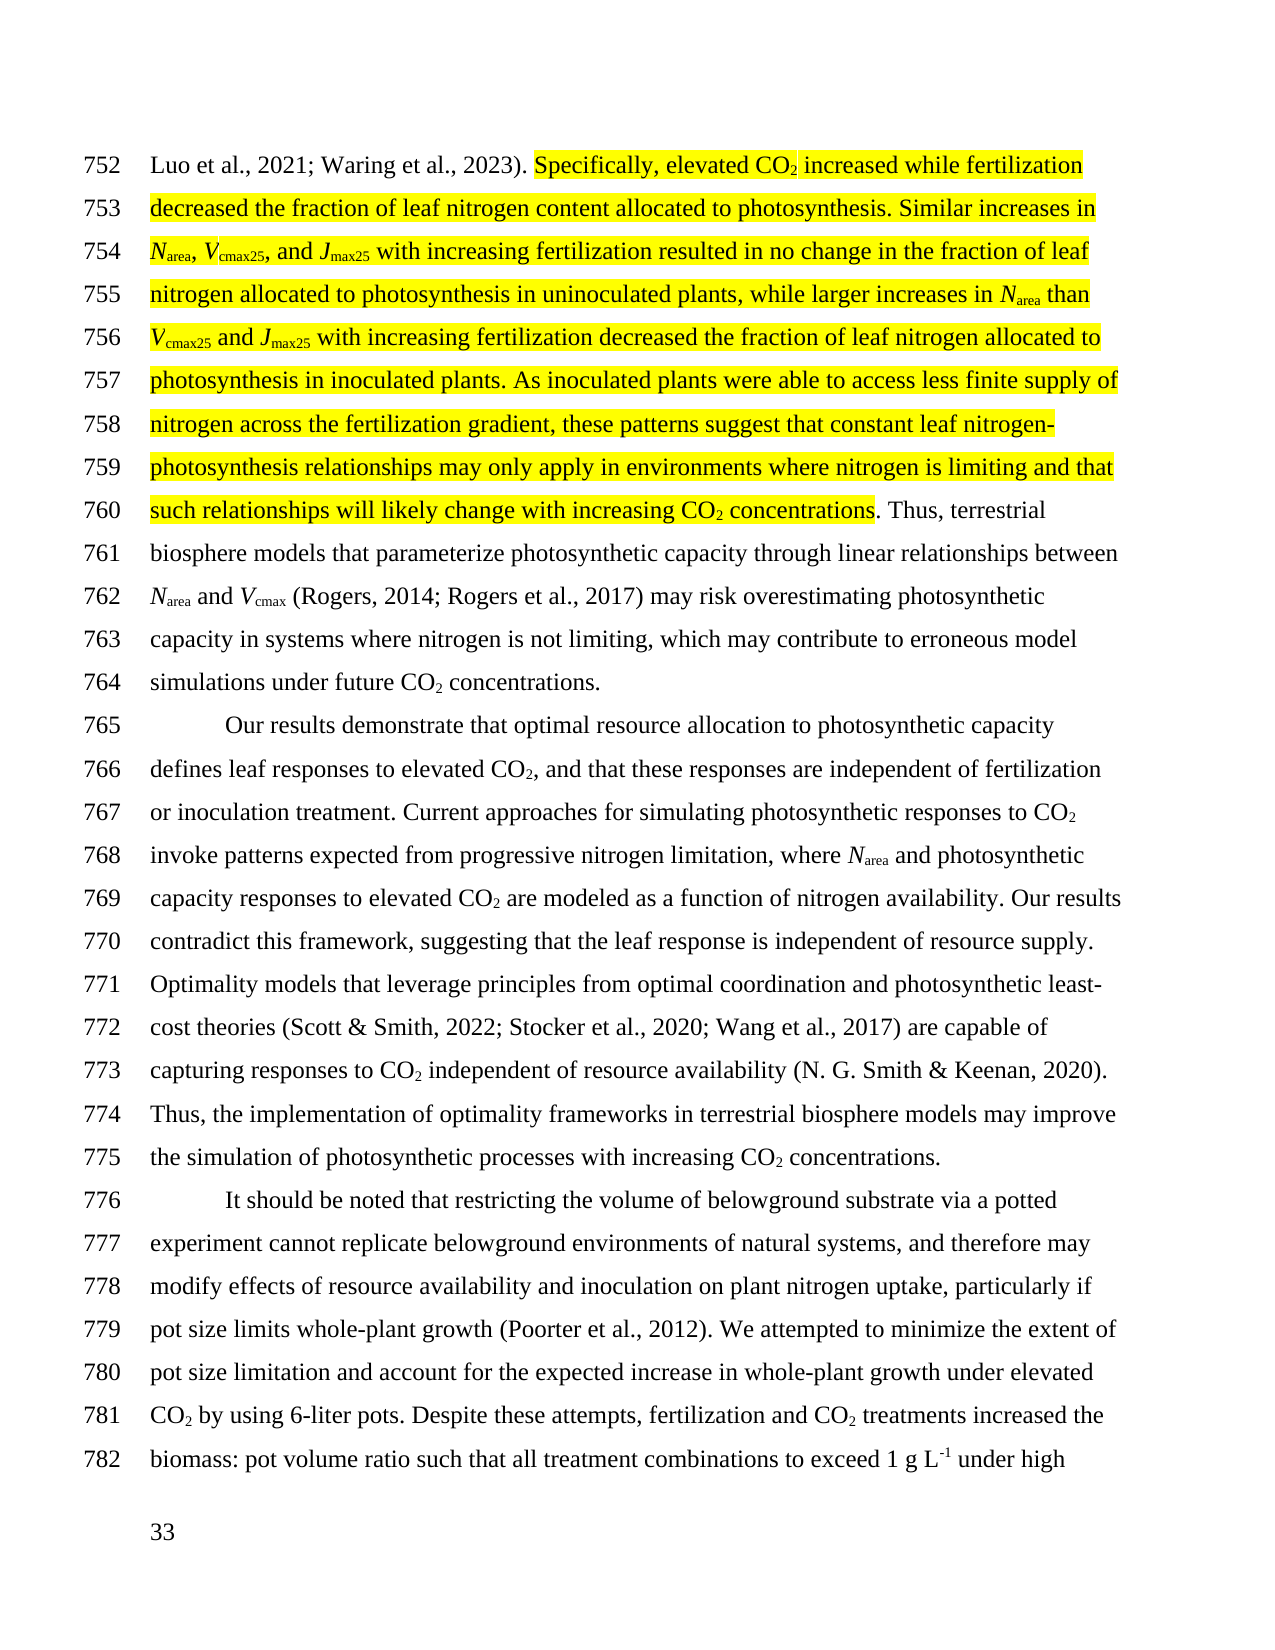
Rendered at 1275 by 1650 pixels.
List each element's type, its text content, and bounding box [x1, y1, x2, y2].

text Our results demonstrate that optimal resource allocation to photosynthetic capacity defines leaf responses to elevated CO2, and that these responses are independent of fertilization or inoculation treatment. Current approaches for simulating photosynthetic responses to CO2 invoke patterns expected from progressive nitrogen limitation, where Narea and photosynthetic capacity responses to elevated CO2 are modeled as a function of nitrogen availability. Our results contradict this framework, suggesting that the leaf response is independent of resource supply. Optimality models that leverage principles from optimal coordination and photosynthetic least-cost theories are capable of capturing responses to CO2 independent of resource availability . Thus, the implementation of optimality frameworks in terrestrial biosphere models may improve the simulation of photosynthetic processes with increasing CO2 concentrations. [150, 711, 1125, 1171]
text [150, 1185, 1125, 1472]
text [150, 150, 1125, 696]
